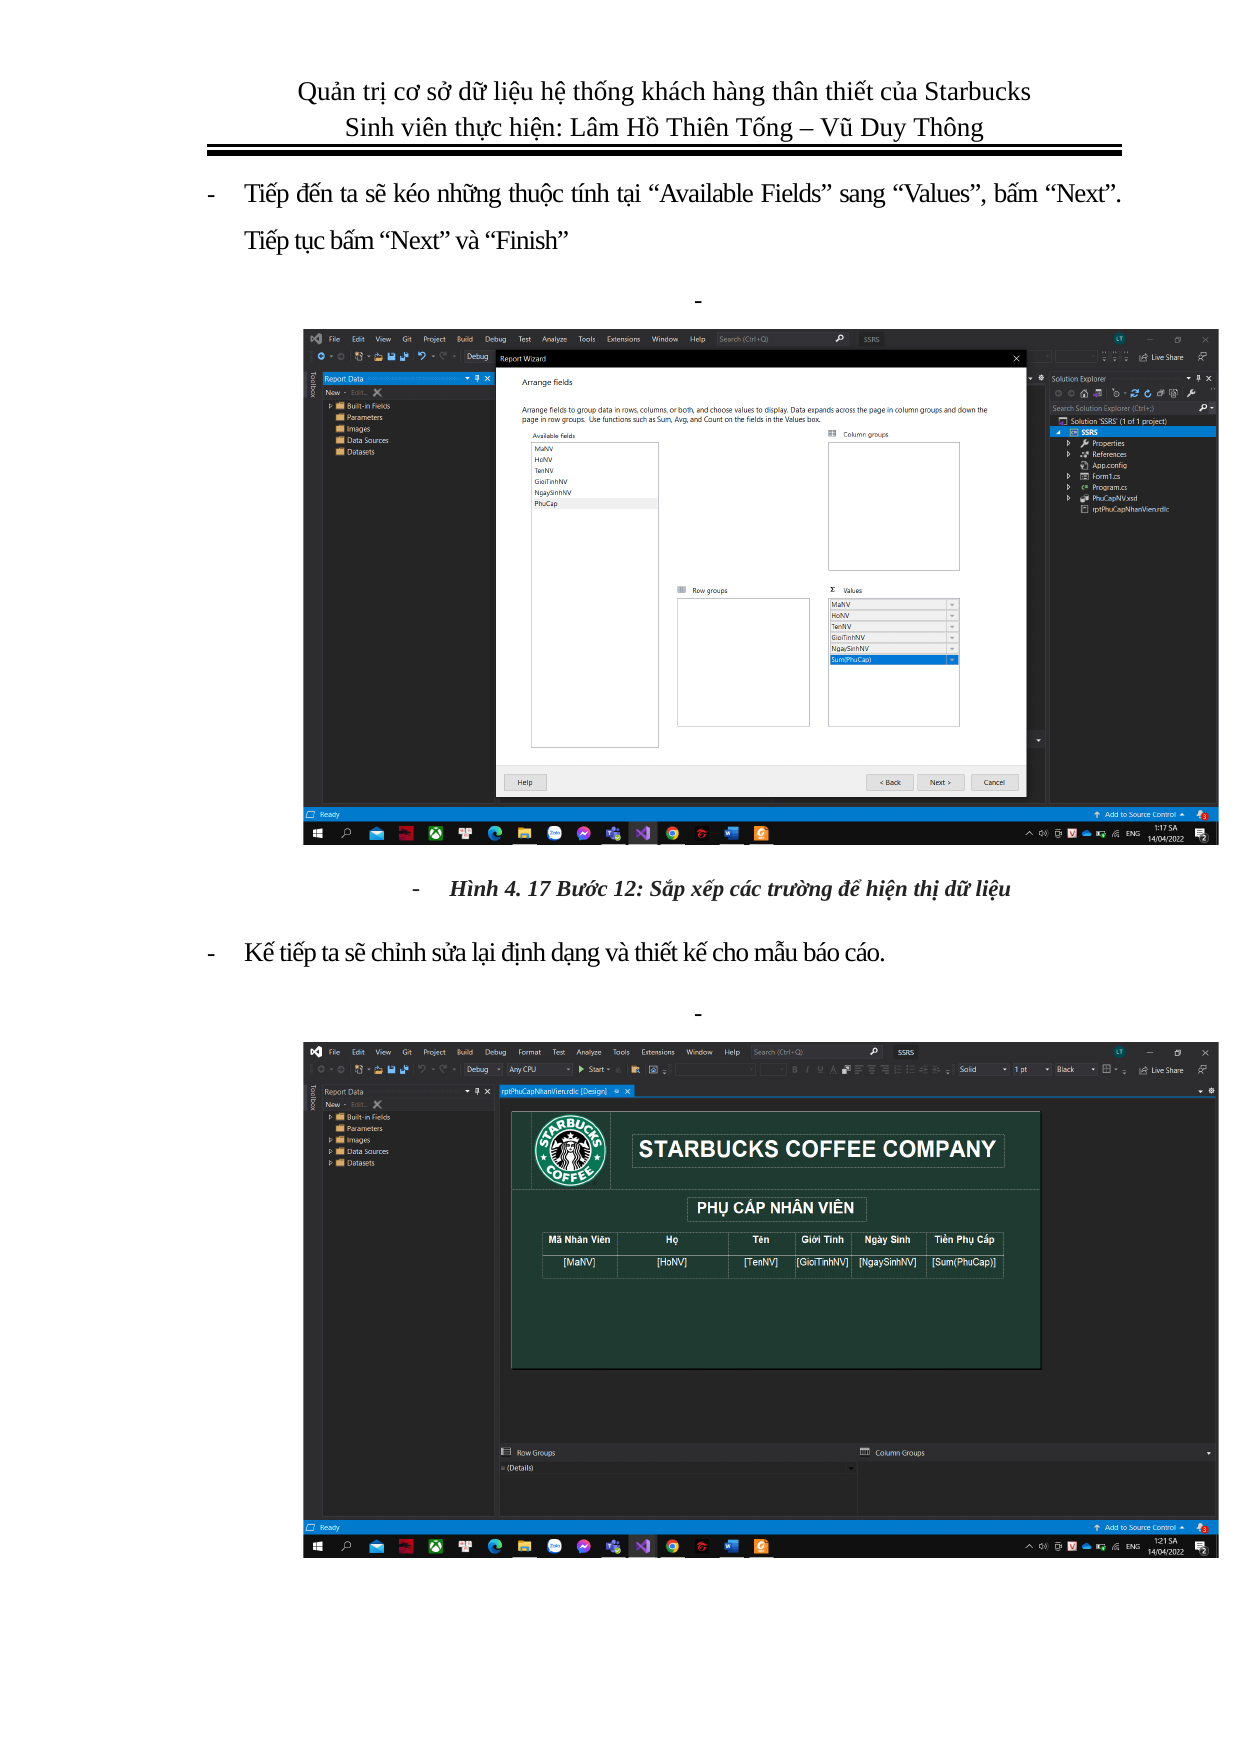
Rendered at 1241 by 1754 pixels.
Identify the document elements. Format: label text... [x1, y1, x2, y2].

picture [303, 329, 1219, 845]
title Kế tiếp ta sẽ chỉnh sửa lại định dạng và thiết kế cho mẫu báo cáo. [207, 937, 1122, 968]
text Hình 4. 17 Bước 12: Sắp xếp các trường để hiện thị dữ liệu [303, 873, 1122, 901]
picture [303, 1042, 1219, 1558]
title Tiếp đến ta sẽ kéo những thuộc tính tại “Available Fields” sang “Values”, bấm “Next”. Tiếp tục bấm “Next” và “Finish” [207, 177, 1122, 255]
